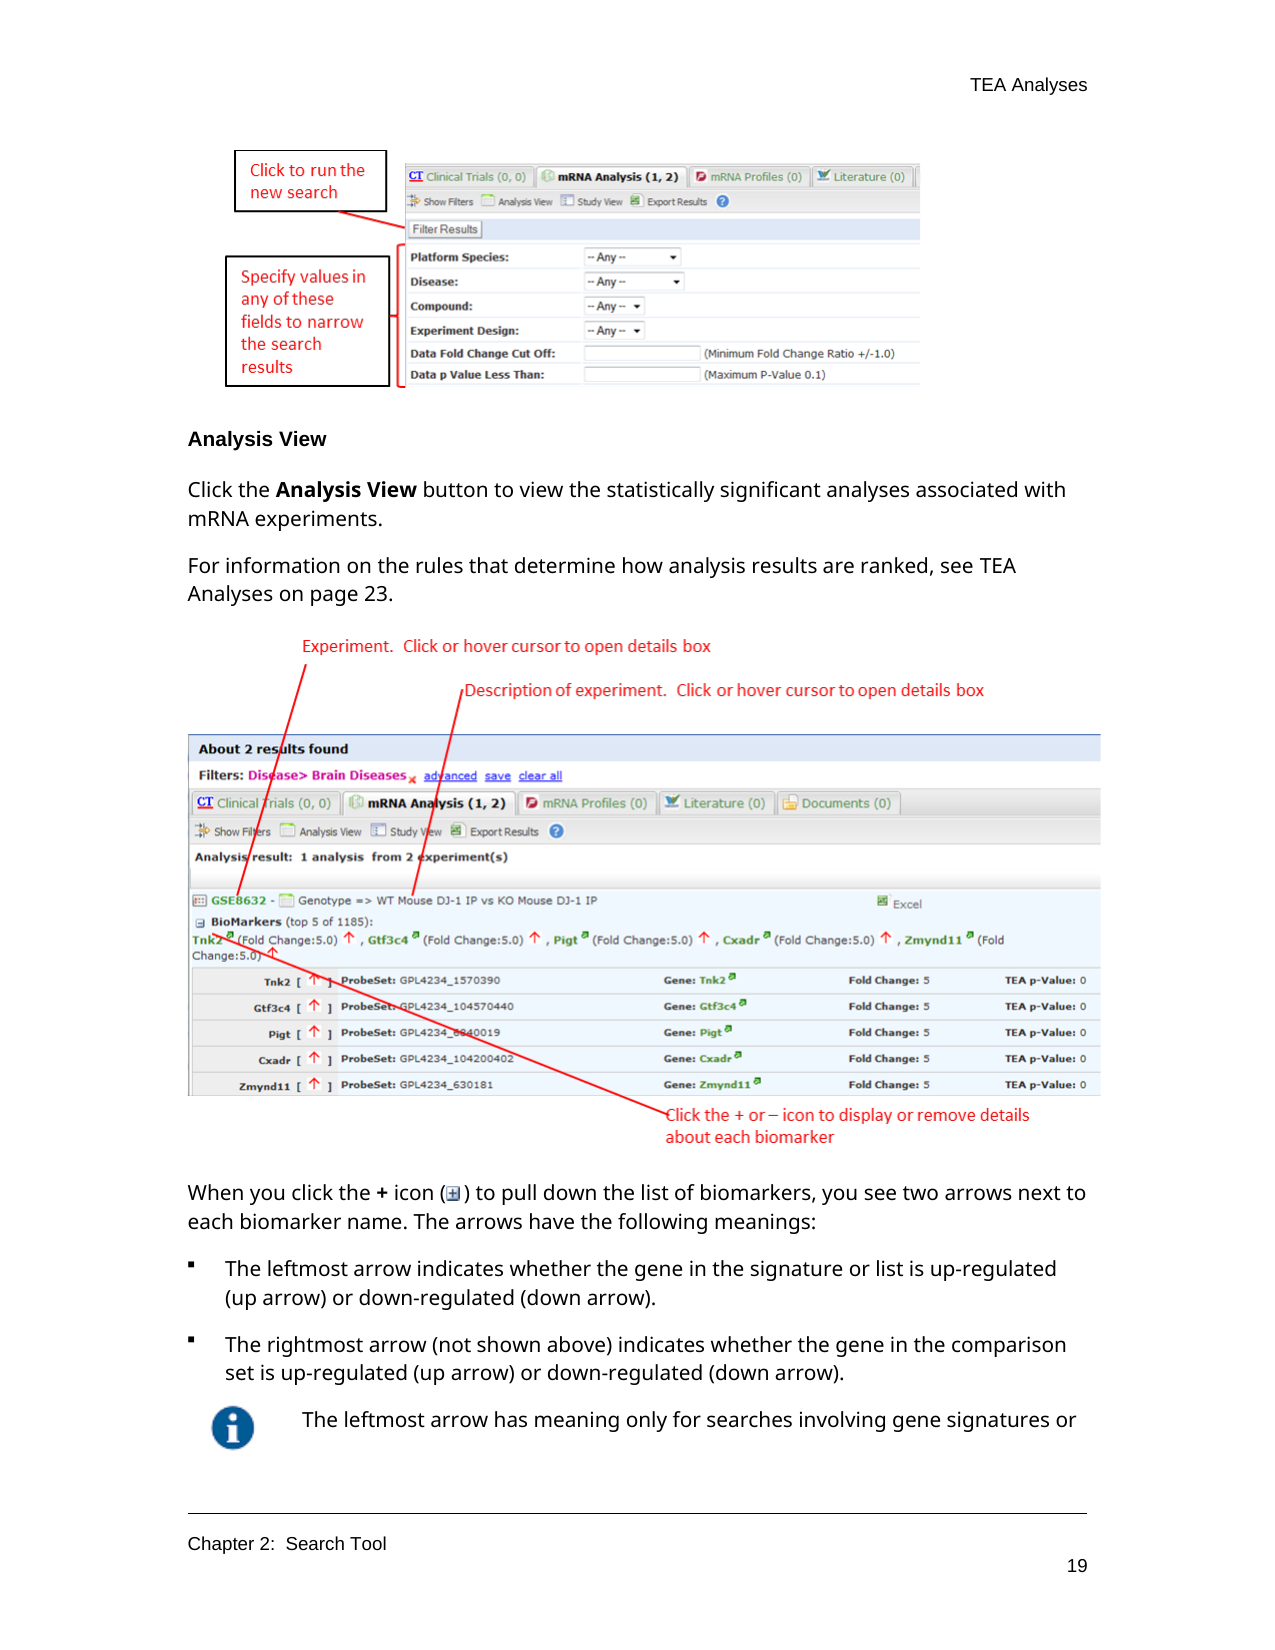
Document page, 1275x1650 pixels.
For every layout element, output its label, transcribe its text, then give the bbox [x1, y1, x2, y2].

picture [446, 1186, 460, 1201]
picture [225, 150, 921, 389]
subtitle Analysis View [187, 427, 1087, 451]
text For information on the rules that determine how analysis results are ranked, see TEA Analyses on page 23. [187, 551, 1087, 608]
text Click the Analysis View button to view the statistically significant analyses associated with mRNA experiments. [187, 476, 1087, 532]
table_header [291, 1405, 1099, 1469]
list The leftmost arrow indicates whether the gene in the signature or list is up-regulated (up arrow) or down-regulated (down arrow). [187, 1254, 1087, 1311]
picture [187, 626, 1101, 1160]
picture [205, 1405, 262, 1451]
table_header [176, 1405, 291, 1469]
text When you click the + icon () to pull down the list of biomarkers, you see two arrows next to each biomarker name. The arrows have the following meanings: [187, 1178, 1087, 1235]
list The rightmost arrow (not shown above) indicates whether the gene in the comparison set is up-regulated (up arrow) or down-regulated (down arrow). [187, 1330, 1087, 1387]
